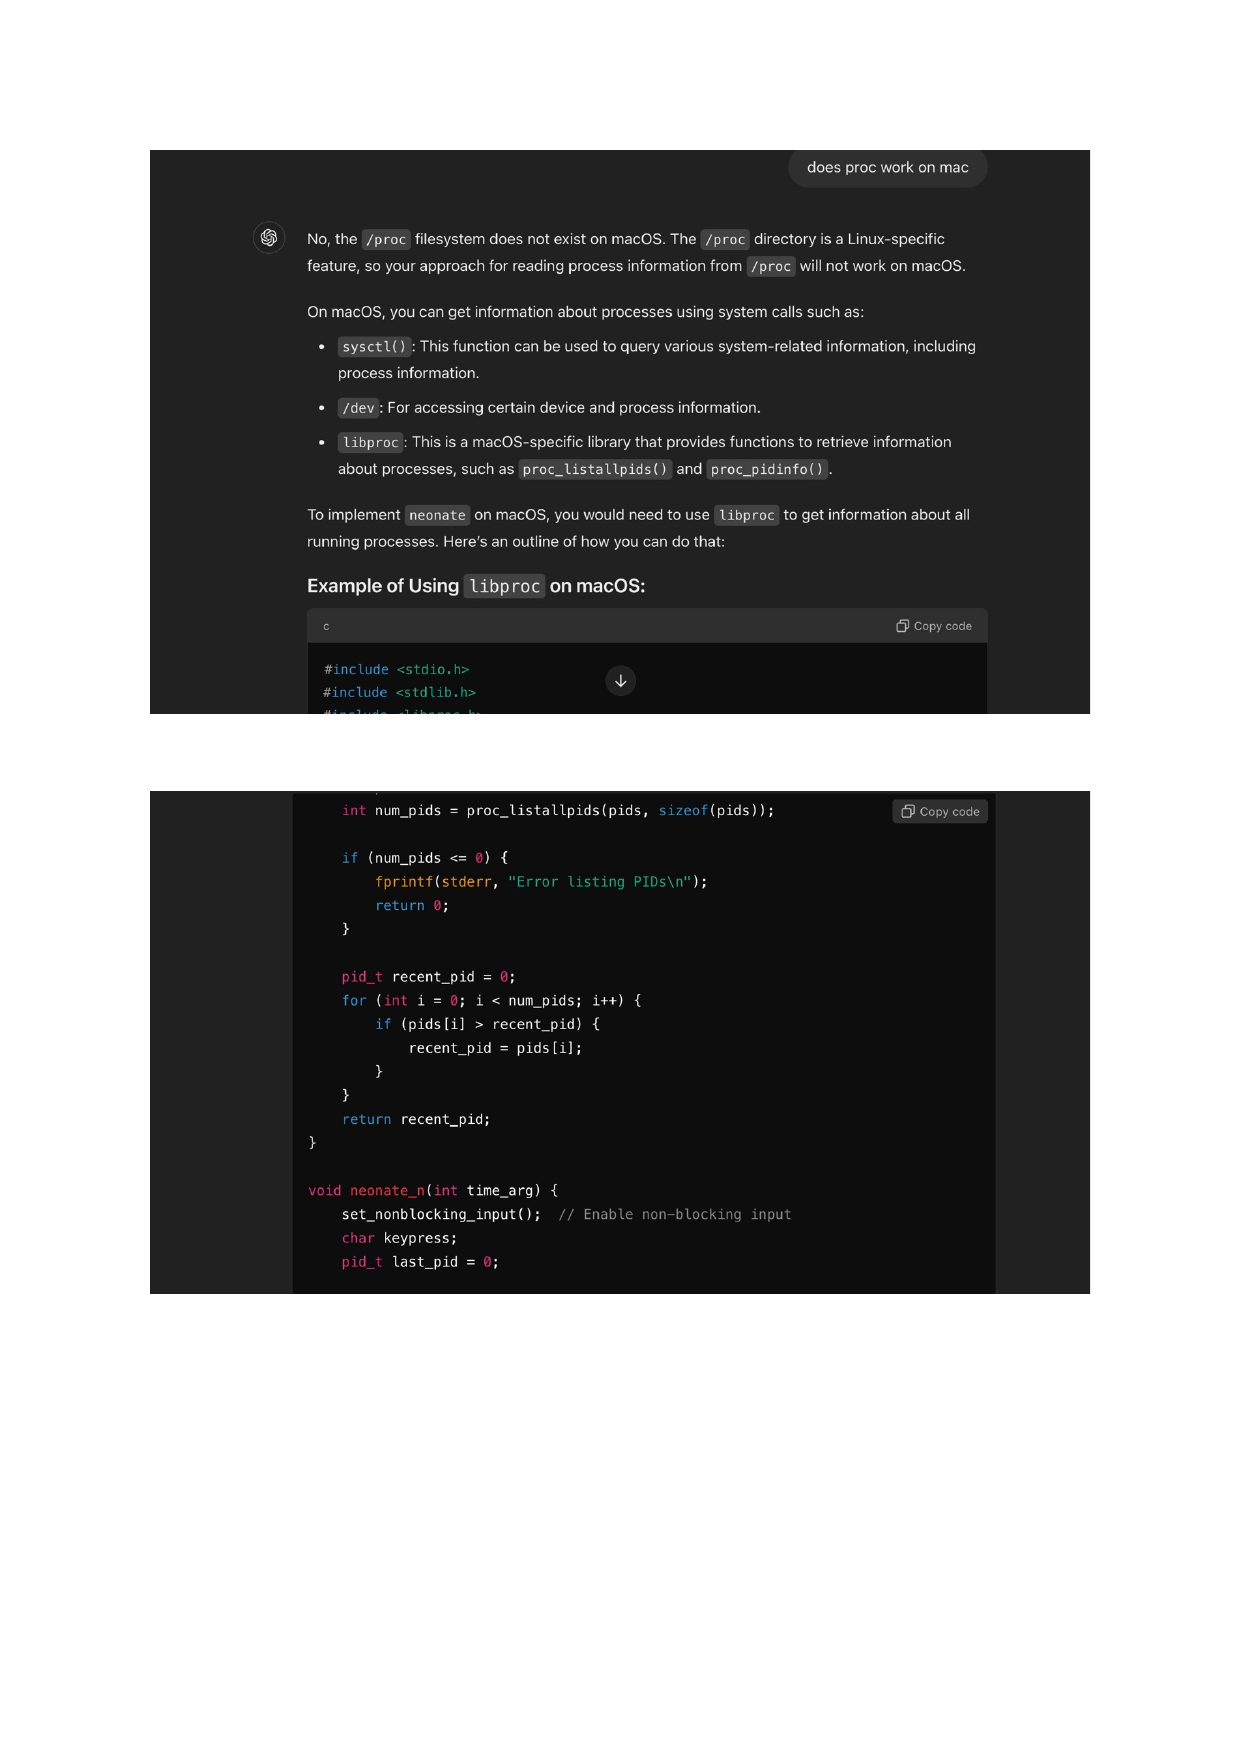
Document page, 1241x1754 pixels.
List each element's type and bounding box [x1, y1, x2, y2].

picture [150, 150, 1091, 714]
picture [150, 791, 1091, 1294]
